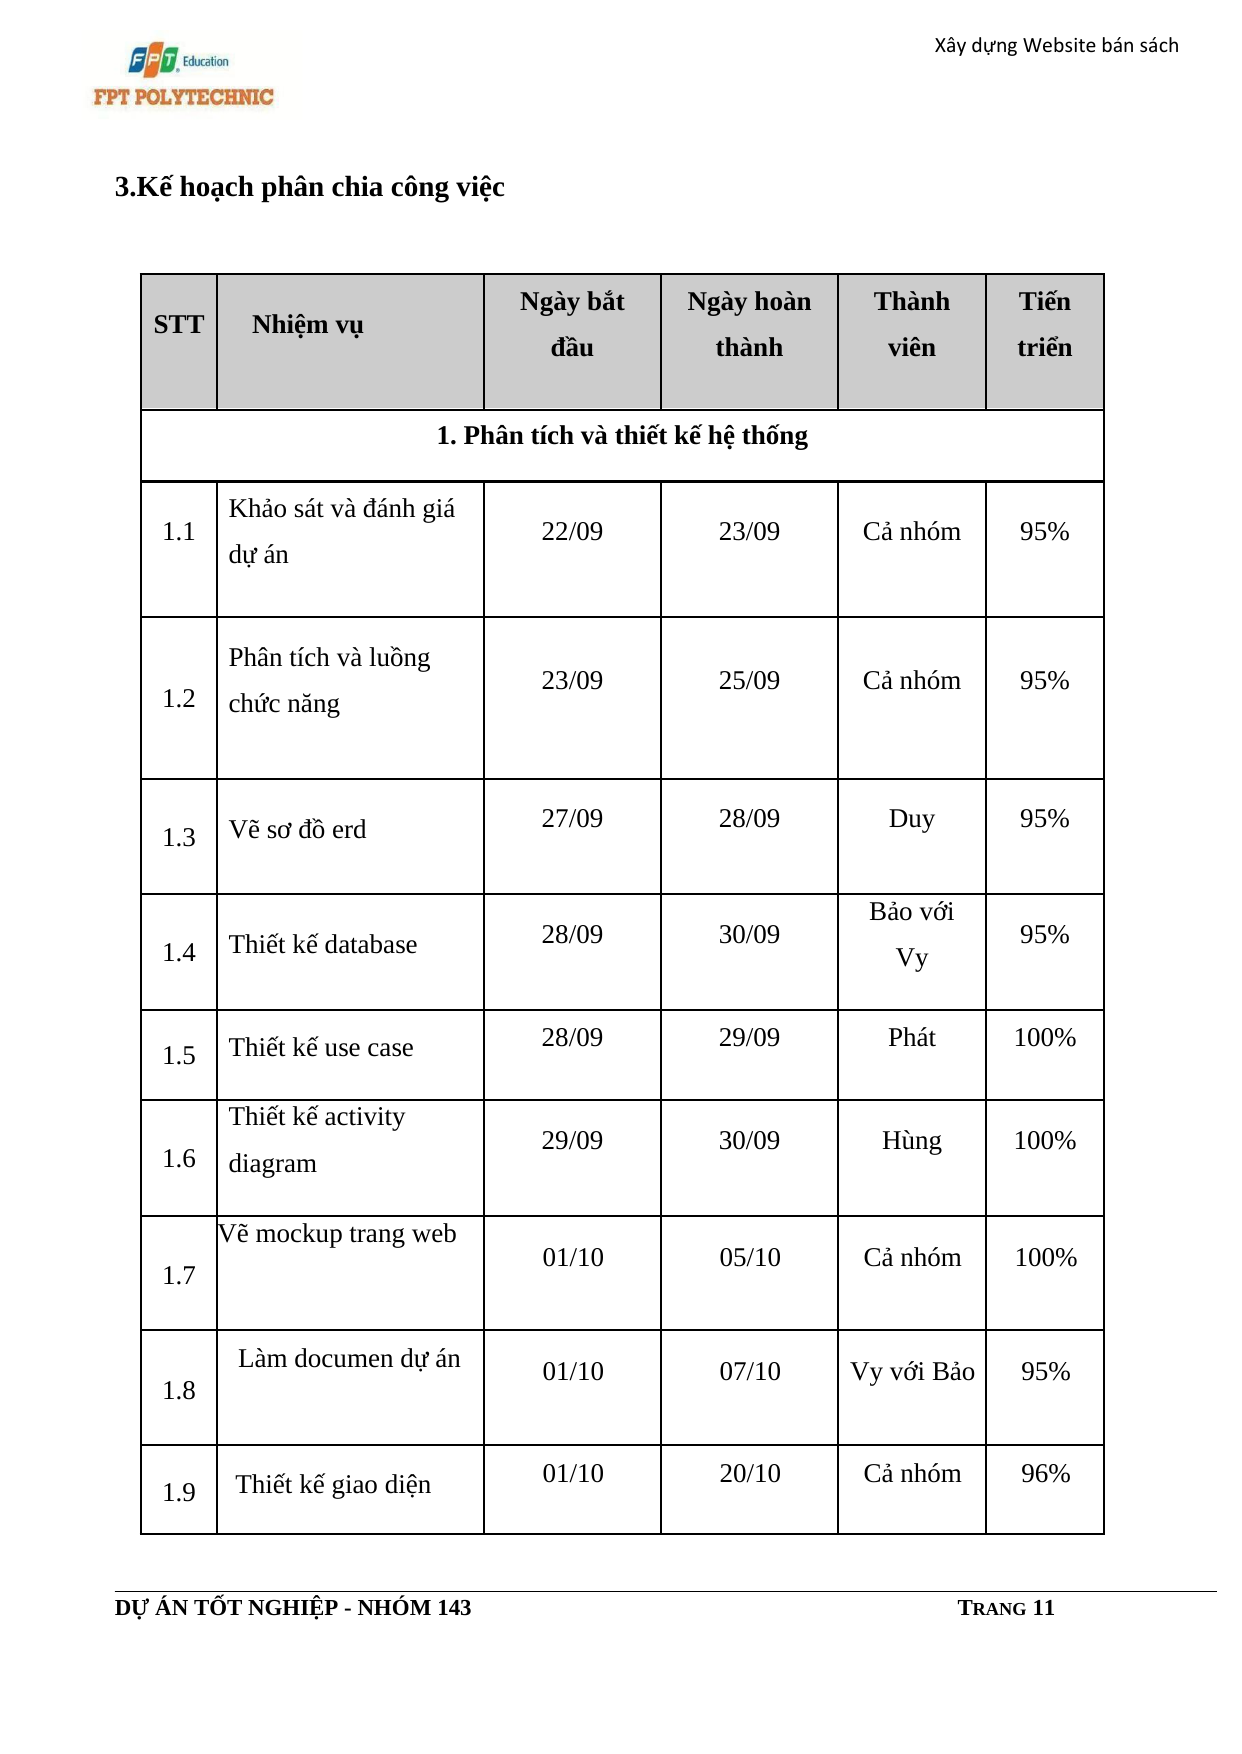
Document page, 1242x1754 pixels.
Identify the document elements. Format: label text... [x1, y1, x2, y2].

table_cell 1.8 [142, 1331, 216, 1444]
table_header Ngày hoàn thành [662, 275, 837, 408]
table_cell 29/09 [662, 1011, 837, 1098]
table_cell Duy [839, 780, 985, 893]
table_cell 27/09 [485, 780, 660, 893]
table_cell Phân tích và luồng chức năng [218, 618, 483, 778]
table_cell Thiết kế giao diện [218, 1446, 483, 1533]
table_cell Vy với Bảo [839, 1331, 985, 1444]
table_cell 23/09 [485, 618, 660, 778]
table_cell 1.6 [142, 1101, 216, 1215]
table_header Ngày bắt đầu [485, 275, 660, 408]
table_header Thành viên [839, 275, 985, 408]
table_cell 1.9 [142, 1446, 216, 1533]
picture [81, 30, 303, 120]
table_cell 23/09 [662, 483, 837, 616]
table_cell Vẽ sơ đồ erd [218, 780, 483, 893]
table_cell Thiết kế use case [218, 1011, 483, 1098]
table_cell 96% [987, 1446, 1103, 1533]
table_cell 30/09 [662, 895, 837, 1009]
table_cell Hùng [839, 1101, 985, 1215]
table_cell 07/10 [662, 1331, 837, 1444]
table_cell 100% [987, 1101, 1103, 1215]
table_cell 95% [987, 780, 1103, 893]
table_cell 20/10 [662, 1446, 837, 1533]
table_cell 1.1 [142, 483, 216, 616]
table_cell 05/10 [662, 1217, 837, 1329]
table_header Nhiệm vụ [218, 275, 483, 408]
table_cell Vẽ mockup trang web [218, 1217, 483, 1329]
table_cell Thiết kế activity diagram [218, 1101, 483, 1215]
table_cell Phát [839, 1011, 985, 1098]
table_header Tiến triển [987, 275, 1103, 408]
table_cell 01/10 [485, 1217, 660, 1329]
table_cell 29/09 [485, 1101, 660, 1215]
table_cell 22/09 [485, 483, 660, 616]
table_cell 01/10 [485, 1446, 660, 1533]
table_cell 28/09 [485, 1011, 660, 1098]
table_cell 1.3 [142, 780, 216, 893]
table_cell 28/09 [485, 895, 660, 1009]
table_cell Làm documen dự án [218, 1331, 483, 1444]
table_cell 1.7 [142, 1217, 216, 1329]
table_cell 1.2 [142, 618, 216, 778]
table_cell 1.5 [142, 1011, 216, 1098]
table_header STT [142, 275, 216, 408]
table_cell 1. Phân tích và thiết kế hệ thống [142, 411, 1103, 480]
table_cell 1.4 [142, 895, 216, 1009]
table_cell Khảo sát và đánh giá dự án [218, 483, 483, 616]
table_cell Cả nhóm [839, 1446, 985, 1533]
table_cell Thiết kế database [218, 895, 483, 1009]
subtitle 3.Kế hoạch phân chia công việc [114, 169, 1217, 202]
table_cell 100% [987, 1011, 1103, 1098]
table_cell 95% [987, 618, 1103, 778]
table_cell Cả nhóm [839, 1217, 985, 1329]
table_cell Cả nhóm [839, 618, 985, 778]
table_cell 100% [987, 1217, 1103, 1329]
table_cell Cả nhóm [839, 483, 985, 616]
table_cell 95% [987, 483, 1103, 616]
table_cell Bảo với Vy [839, 895, 985, 1009]
table_cell 30/09 [662, 1101, 837, 1215]
table_cell 25/09 [662, 618, 837, 778]
table_cell 95% [987, 1331, 1103, 1444]
table_cell 95% [987, 895, 1103, 1009]
table_cell 28/09 [662, 780, 837, 893]
table_cell 01/10 [485, 1331, 660, 1444]
